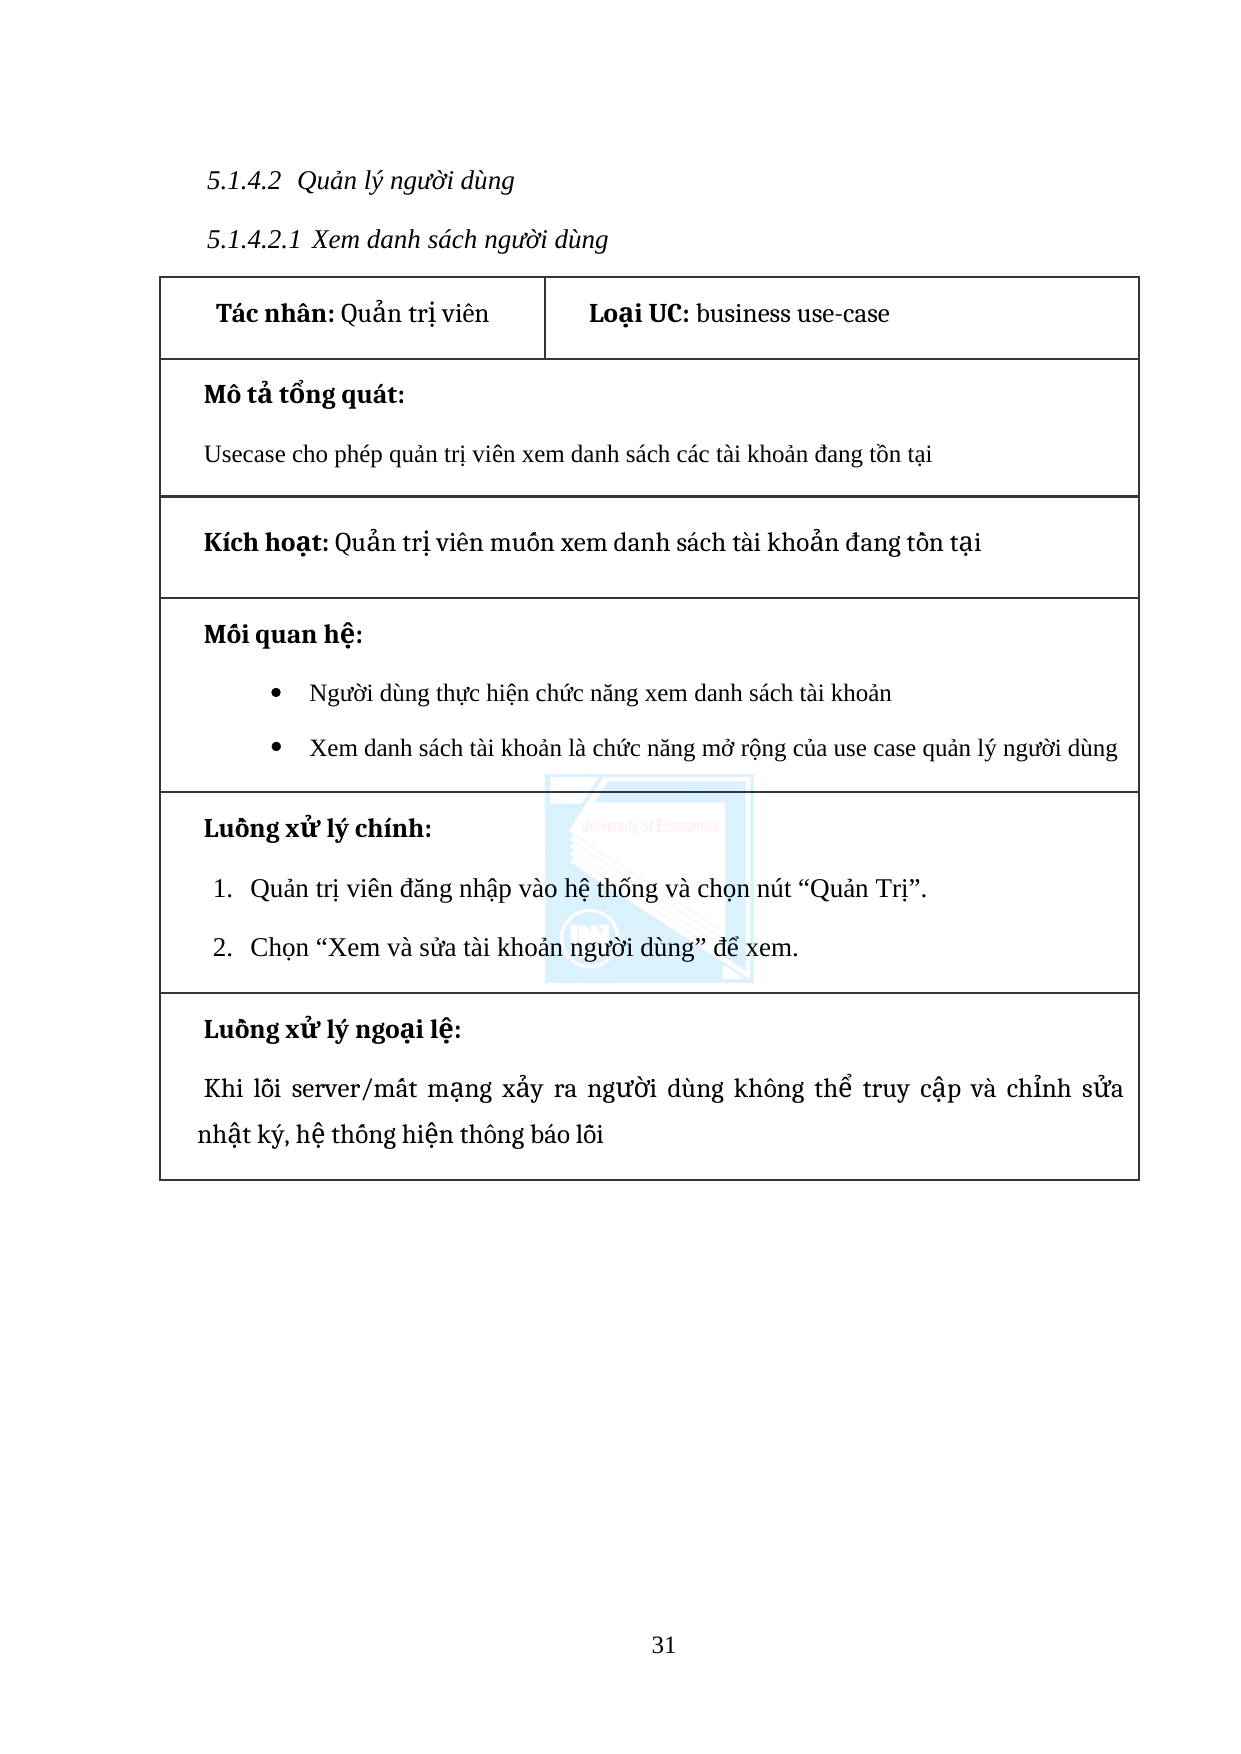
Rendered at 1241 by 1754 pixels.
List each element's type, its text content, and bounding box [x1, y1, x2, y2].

table_cell Luồng xử lý ngoại lệ: Khi lỗi server/mất mạng xảy ra người dùng không thể truy cập và chỉnh sửa nhật ký, hệ thống hiện thông báo lỗi [161, 994, 1138, 1179]
table_header Tác nhân: Quản trị viên [161, 278, 544, 357]
table_cell Mối quan hệ: Người dùng thực hiện chức năng xem danh sách tài khoản Xem danh sách tài khoản là chức năng mở rộng của use case quản lý người dùng [161, 599, 1138, 791]
table_cell Luồng xử lý chính: Quản trị viên đăng nhập vào hệ thống và chọn nút “Quản Trị”. Chọn “Xem và sửa tài khoản người dùng” để xem. [161, 793, 1138, 992]
table_header Loại UC: business use-case [546, 278, 1138, 357]
table_cell Mô tả tổng quát: Usecase cho phép quản trị viên xem danh sách các tài khoản đang tồn tại [161, 360, 1138, 495]
table_cell Kích hoạt: Quản trị viên muốn xem danh sách tài khoản đang tồn tại [161, 498, 1138, 597]
subtitle Quản lý người dùng [207, 164, 1092, 195]
subtitle Xem danh sách người dùng [207, 223, 1092, 254]
